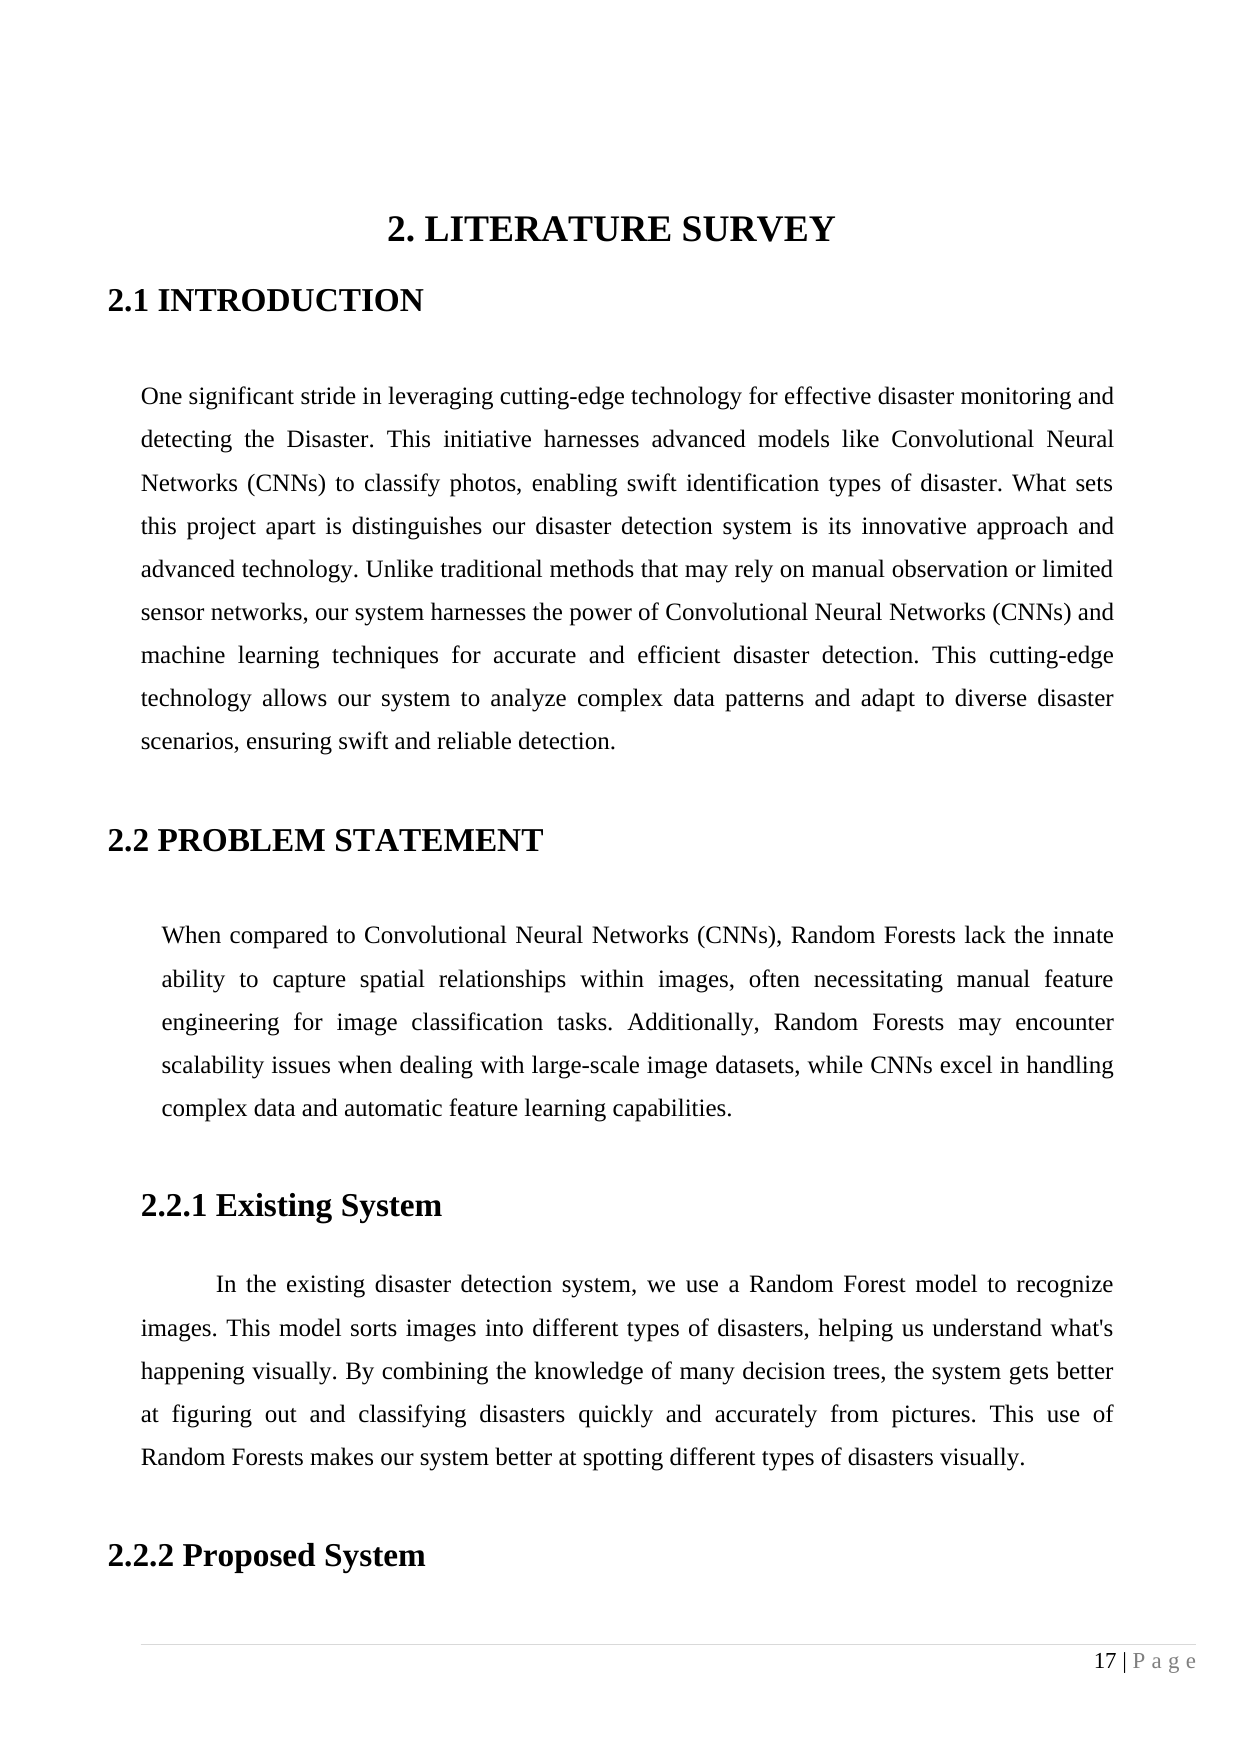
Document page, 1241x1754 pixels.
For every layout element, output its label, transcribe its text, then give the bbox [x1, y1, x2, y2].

text In the existing disaster detection system, we use a Random Forest model to recognize images. This model sorts images into different types of disasters, helping us understand what's happening visually. By combining the knowledge of many decision trees, the system gets better at figuring out and classifying disasters quickly and accurately from pictures. This use of Random Forests makes our system better at spotting different types of disasters visually. [141, 1269, 1115, 1471]
subtitle 2.2.1 Existing System [141, 1186, 1133, 1224]
text When compared to Convolutional Neural Networks (CNNs), Random Forests lack the innate ability to capture spatial relationships within images, often necessitating manual feature engineering for image classification tasks. Additionally, Random Forests may encounter scalability issues when dealing with large-scale image datasets, while CNNs excel in handling complex data and automatic feature learning capabilities. [128, 921, 1115, 1122]
subtitle 2.2 PROBLEM STATEMENT [107, 820, 1133, 858]
text 2.1 INTRODUCTION [107, 280, 1133, 319]
text One significant stride in leveraging cutting-edge technology for effective disaster monitoring and detecting the Disaster. This initiative harnesses advanced models like Convolutional Neural Networks (CNNs) to classify photos, enabling swift identification types of disaster. What sets this project apart is distinguishes our disaster detection system is its innovative approach and advanced technology. Unlike traditional methods that may rely on manual observation or limited sensor networks, our system harnesses the power of Convolutional Neural Networks (CNNs) and machine learning techniques for accurate and efficient disaster detection. This cutting-edge technology allows our system to analyze complex data patterns and adapt to diverse disaster scenarios, ensuring swift and reliable detection. [107, 381, 1115, 755]
subtitle 2.2.2 Proposed System [107, 1535, 1133, 1574]
text 2. LITERATURE SURVEY [107, 206, 1115, 249]
